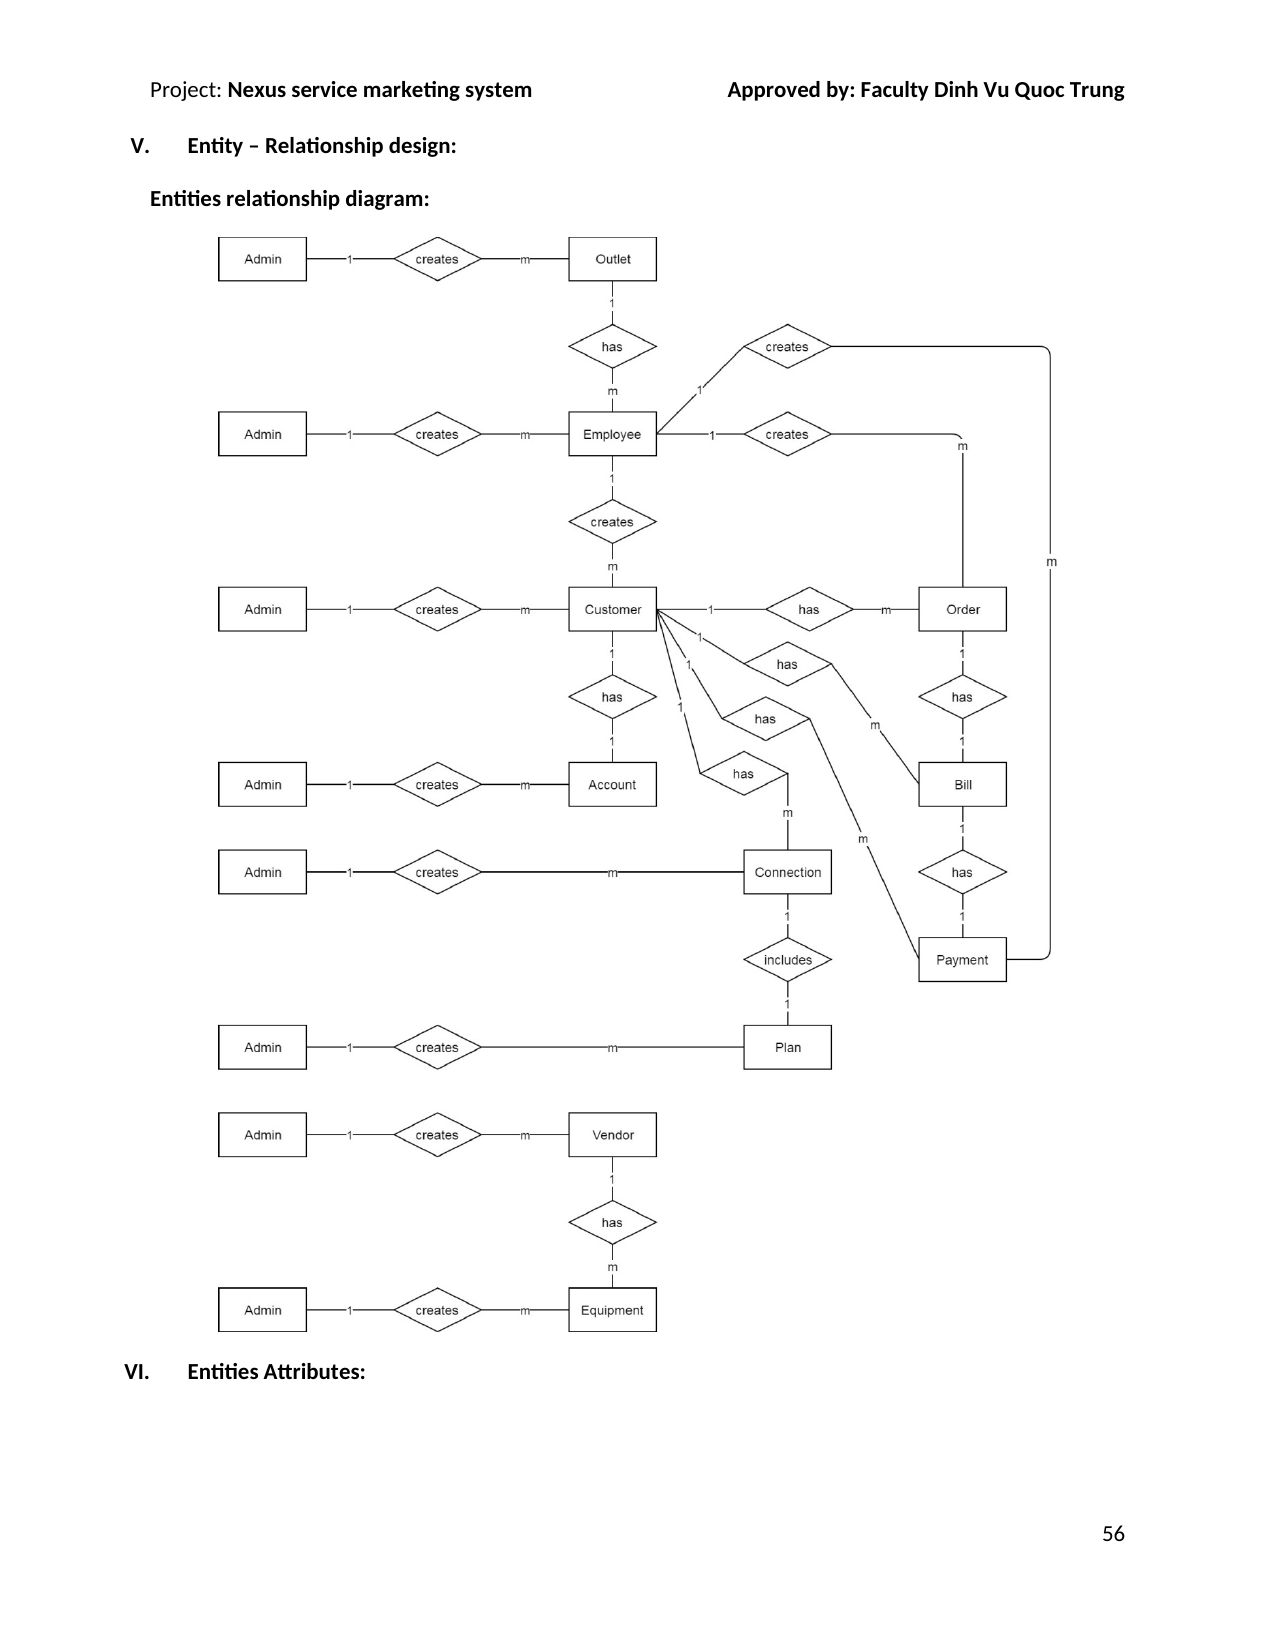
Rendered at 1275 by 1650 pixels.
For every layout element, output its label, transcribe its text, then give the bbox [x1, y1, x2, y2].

picture [218, 237, 1057, 1332]
list Entities Attributes: [150, 1357, 1125, 1385]
list Entity – Relationship design: [150, 131, 1125, 159]
text Entities relationship diagram: [150, 184, 1125, 212]
